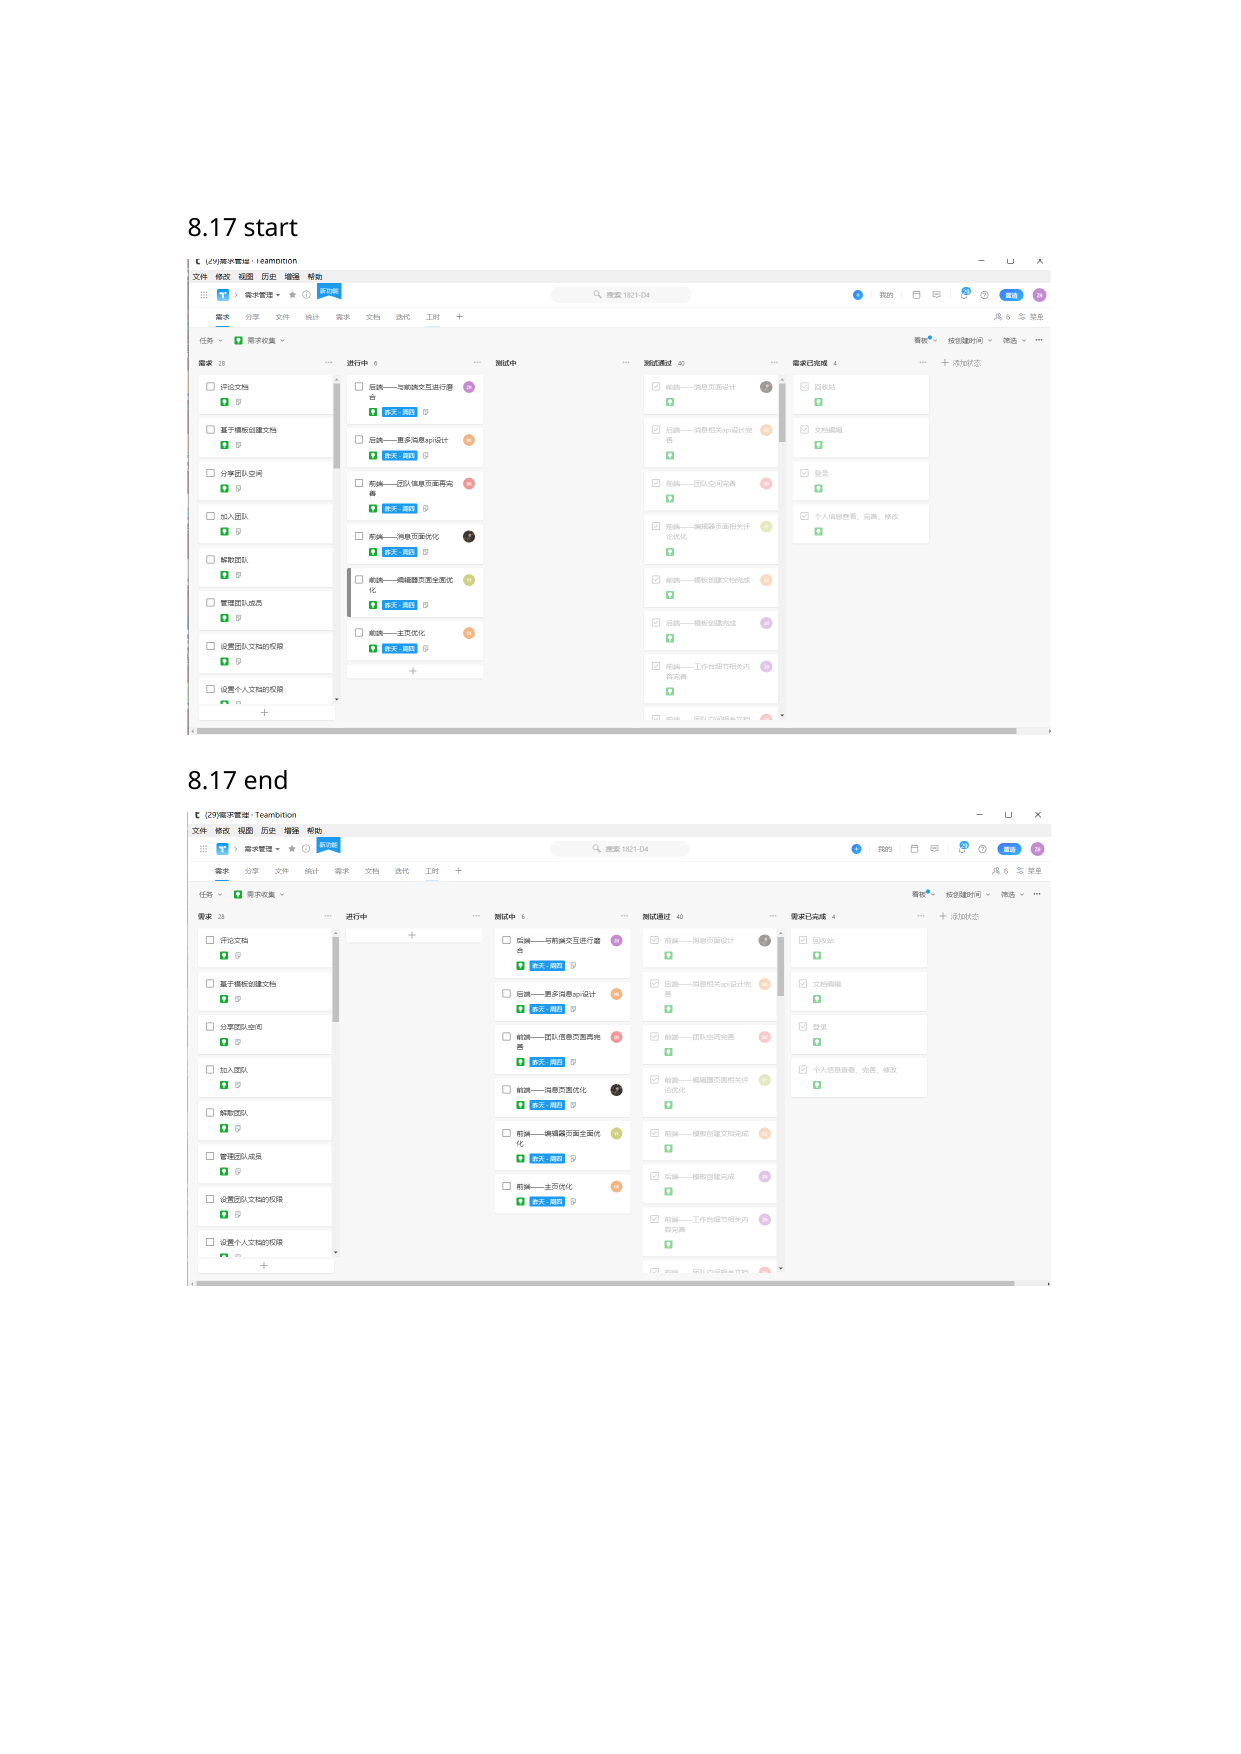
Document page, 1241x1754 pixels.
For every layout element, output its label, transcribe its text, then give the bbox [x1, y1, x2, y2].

picture [187, 812, 1052, 1286]
picture [187, 259, 1051, 735]
text 8.17 start [187, 194, 1053, 259]
text 8.17 end [187, 747, 1053, 812]
